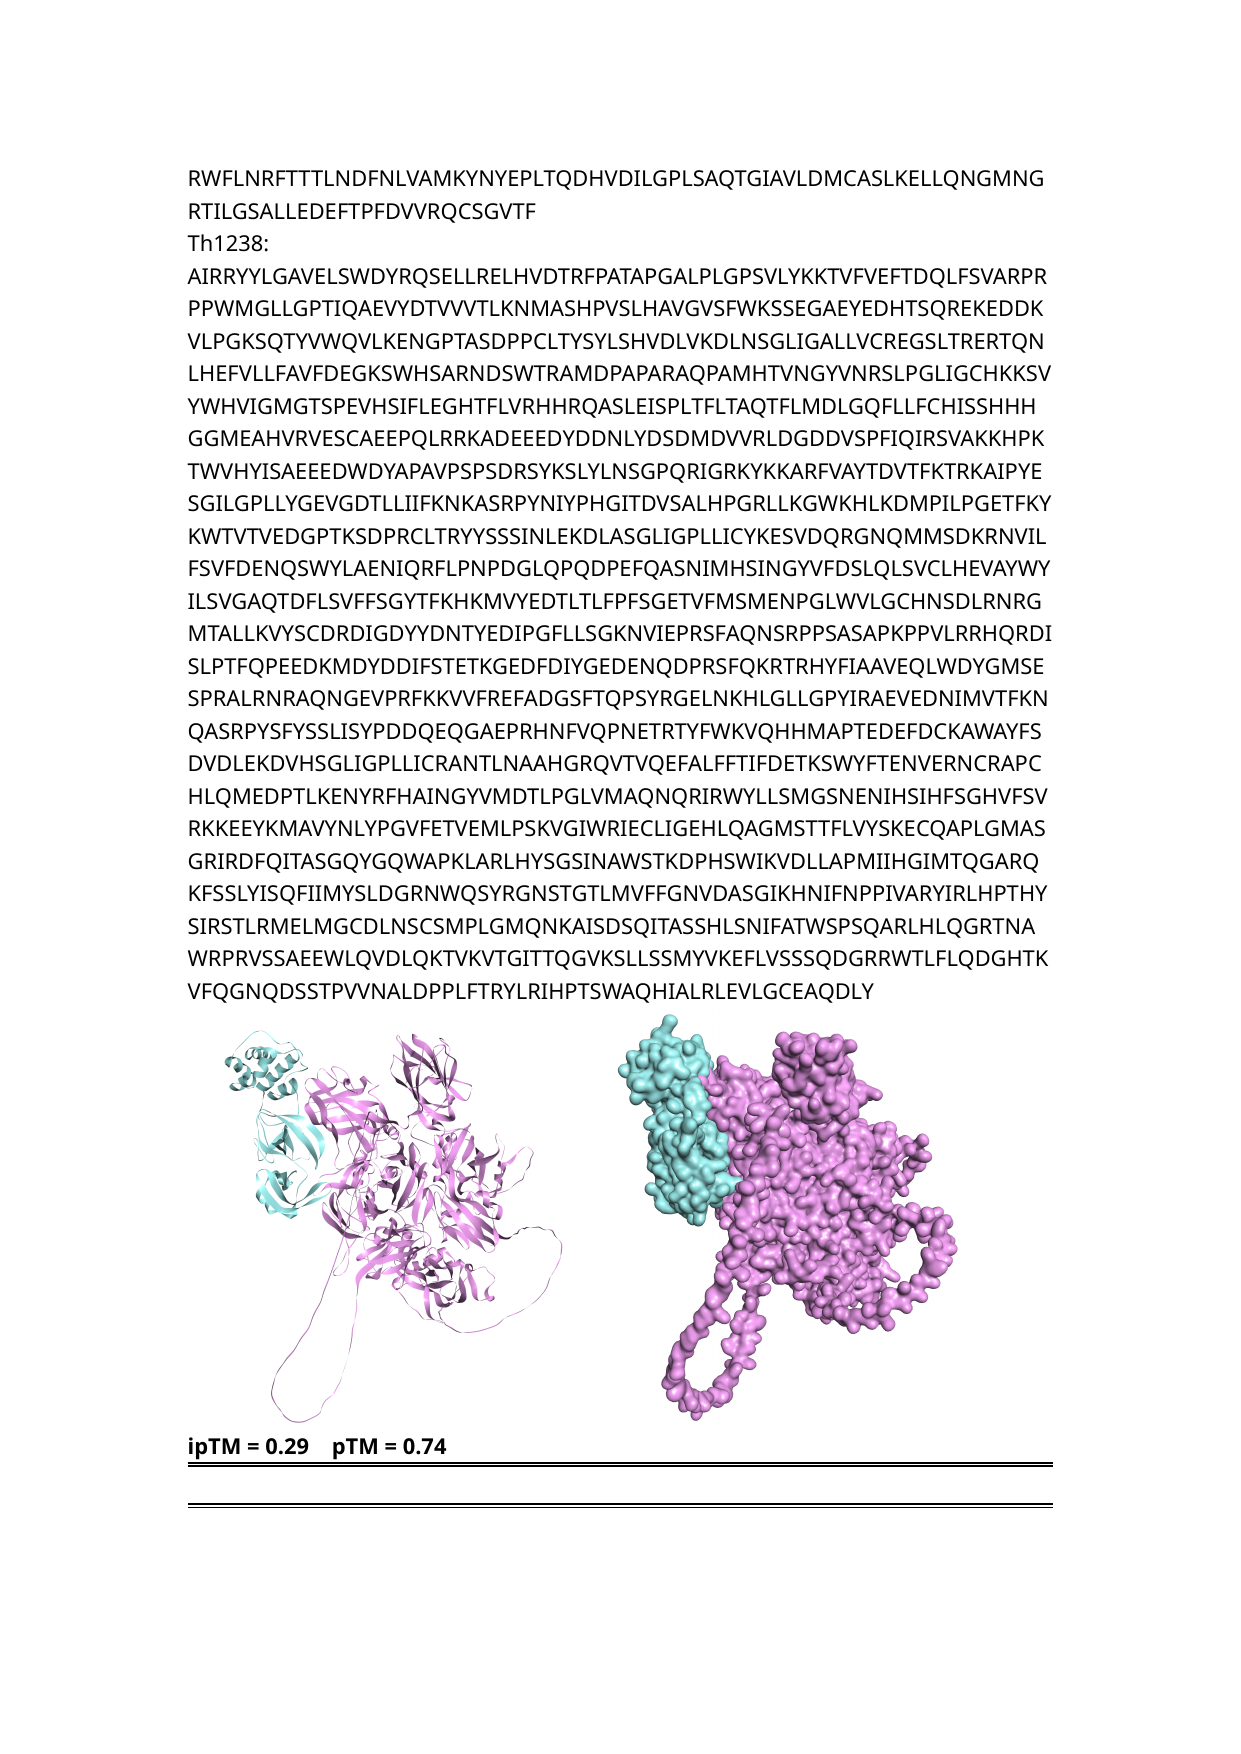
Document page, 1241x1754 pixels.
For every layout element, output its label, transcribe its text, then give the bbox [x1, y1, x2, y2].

picture [187, 1021, 587, 1425]
text ipTM = 0.29 pTM = 0.74 [187, 1429, 1053, 1462]
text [187, 162, 1053, 227]
picture [592, 1007, 967, 1425]
text Th1238: AIRRYYLGAVELSWDYRQSELLRELHVDTRFPATAPGALPLGPSVLYKKTVFVEFTDQLFSVARPRPPWMGLLGPTIQAEVYDTVVVTLKNMASHPVSLHAVGVSFWKSSEGAEYEDHTSQREKEDDKVLPGKSQTYVWQVLKENGPTASDPPCLTYSYLSHVDLVKDLNSGLIGALLVCREGSLTRERTQNLHEFVLLFAVFDEGKSWHSARNDSWTRAMDPAPARAQPAMHTVNGYVNRSLPGLIGCHKKSVYWHVIGMGTSPEVHSIFLEGHTFLVRHHRQASLEISPLTFLTAQTFLMDLGQFLLFCHISSHHHGGMEAHVRVESCAEEPQLRRKADEEEDYDDNLYDSDMDVVRLDGDDVSPFIQIRSVAKKHPKTWVHYISAEEEDWDYAPAVPSPSDRSYKSLYLNSGPQRIGRKYKKARFVAYTDVTFKTRKAIPYESGILGPLLYGEVGDTLLIIFKNKASRPYNIYPHGITDVSALHPGRLLKGWKHLKDMPILPGETFKYKWTVTVEDGPTKSDPRCLTRYYSSSINLEKDLASGLIGPLLICYKESVDQRGNQMMSDKRNVILFSVFDENQSWYLAENIQRFLPNPDGLQPQDPEFQASNIMHSINGYVFDSLQLSVCLHEVAYWYILSVGAQTDFLSVFFSGYTFKHKMVYEDTLTLFPFSGETVFMSMENPGLWVLGCHNSDLRNRGMTALLKVYSCDRDIGDYYDNTYEDIPGFLLSGKNVIEPRSFAQNSRPPSASAPKPPVLRRHQRDISLPTFQPEEDKMDYDDIFSTETKGEDFDIYGEDENQDPRSFQKRTRHYFIAAVEQLWDYGMSESPRALRNRAQNGEVPRFKKVVFREFADGSFTQPSYRGELNKHLGLLGPYIRAEVEDNIMVTFKNQASRPYSFYSSLISYPDDQEQGAEPRHNFVQPNETRTYFWKVQHHMAPTEDEFDCKAWAYFSDVDLEKDVHSGLIGPLLICRANTLNAAHGRQVTVQEFALFFTIFDETKSWYFTENVERNCRAPCHLQMEDPTLKENYRFHAINGYVMDTLPGLVMAQNQRIRWYLLSMGSNENIHSIHFSGHVFSVRKKEEYKMAVYNLYPGVFETVEMLPSKVGIWRIECLIGEHLQAGMSTTFLVYSKECQAPLGMASGRIRDFQITASGQYGQWAPKLARLHYSGSINAWSTKDPHSWIKVDLLAPMIIHGIMTQGARQKFSSLYISQFIIMYSLDGRNWQSYRGNSTGTLMVFFGNVDASGIKHNIFNPPIVARYIRLHPTHYSIRSTLRMELMGCDLNSCSMPLGMQNKAISDSQITASSHLSNIFATWSPSQARLHLQGRTNAWRPRVSSAEEWLQVDLQKTVKVTGITTQGVKSLLSSMYVKEFLVSSSQDGRRWTLFLQDGHTKVFQGNQDSSTPVVNALDPPLFTRYLRIHPTSWAQHIALRLEVLGCEAQDLY [187, 227, 1053, 1007]
